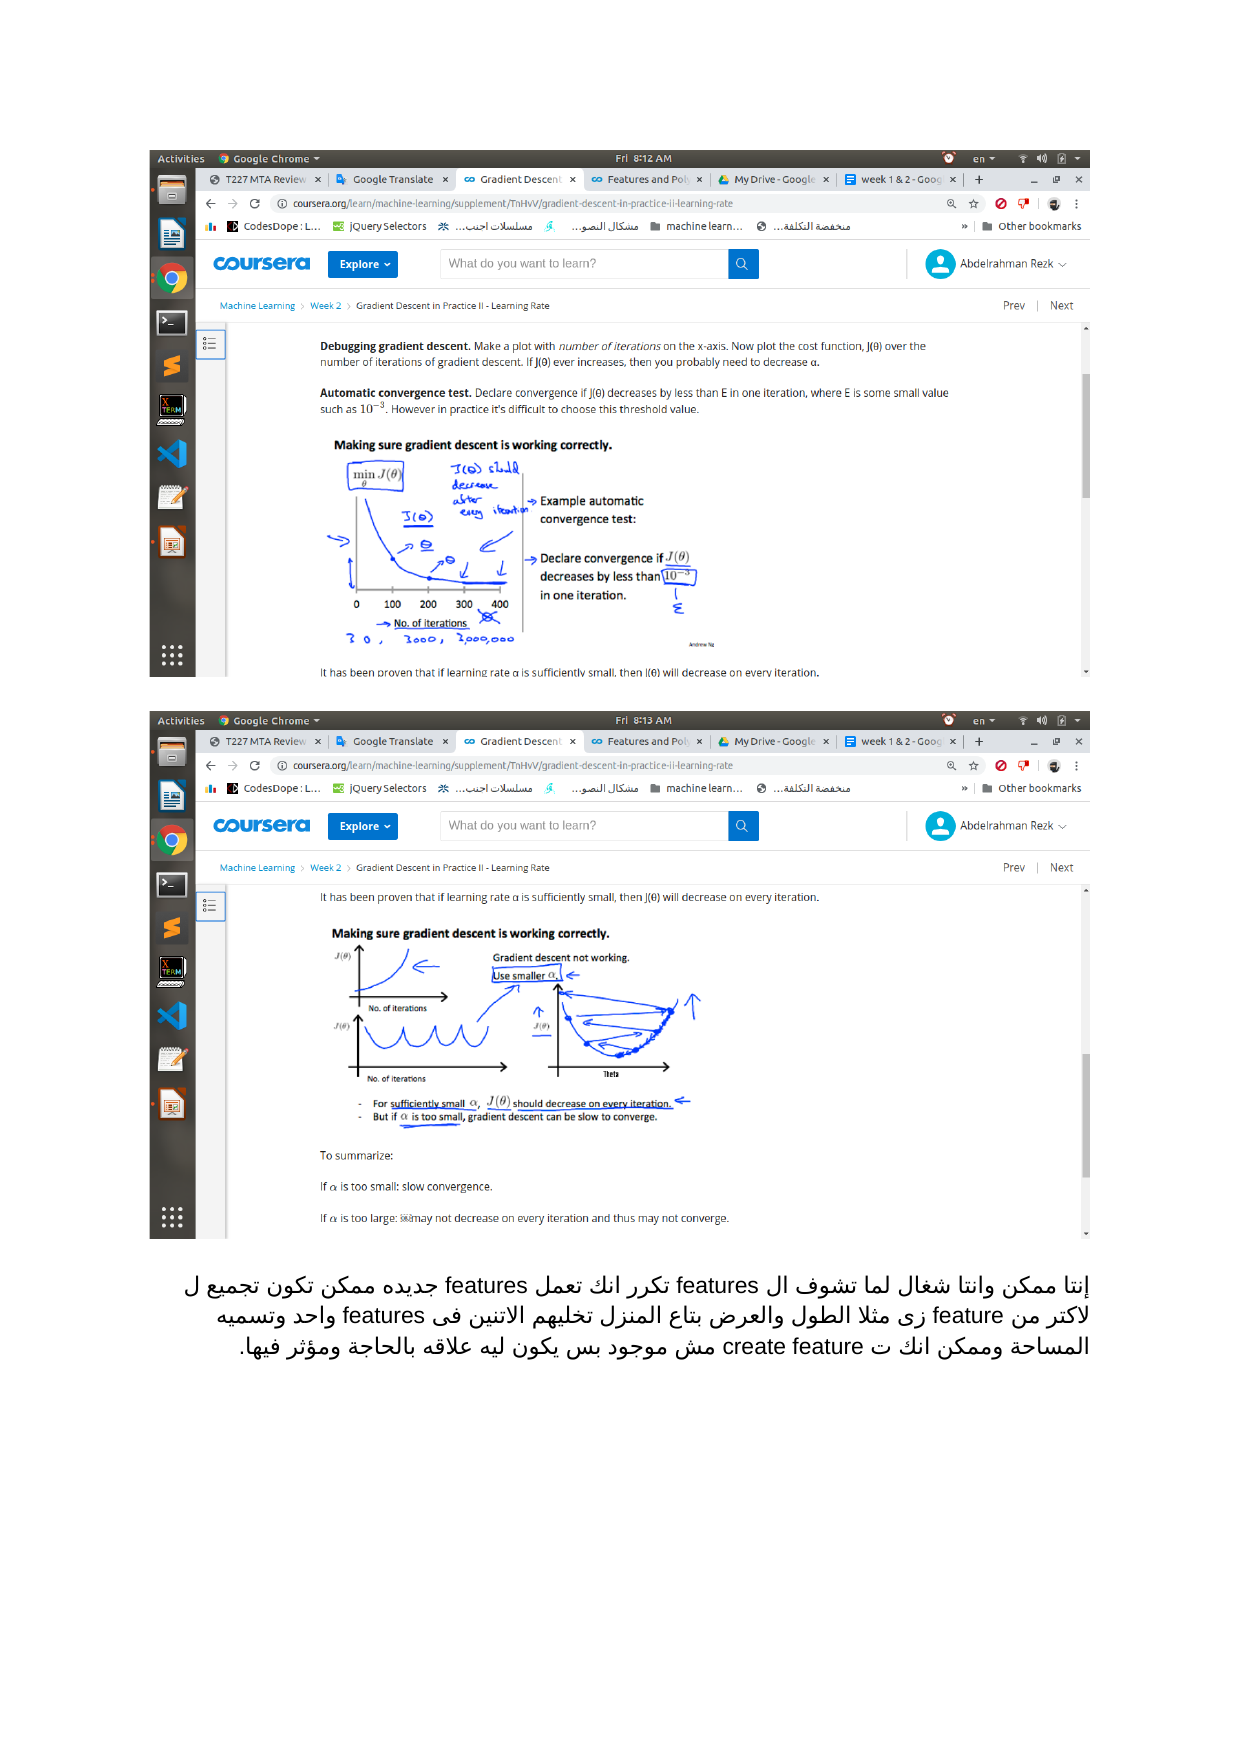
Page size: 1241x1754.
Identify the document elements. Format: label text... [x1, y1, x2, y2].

text إنتا ممكن وانتا شغال لما تشوف ال features تكرر انك تعمل features جديده ممكن تكون تجميع ل لاكتر من feature زى مثلا الطول والعرض بتاع المنزل تخليهم الاتنين فى features واحد وتسميه المساحة وممكن انك ت create feature مش موجود بس يكون ليه علاقه بالحاجة ومؤثر فيها. [150, 1272, 1090, 1359]
picture [149, 150, 1090, 677]
picture [149, 711, 1090, 1239]
